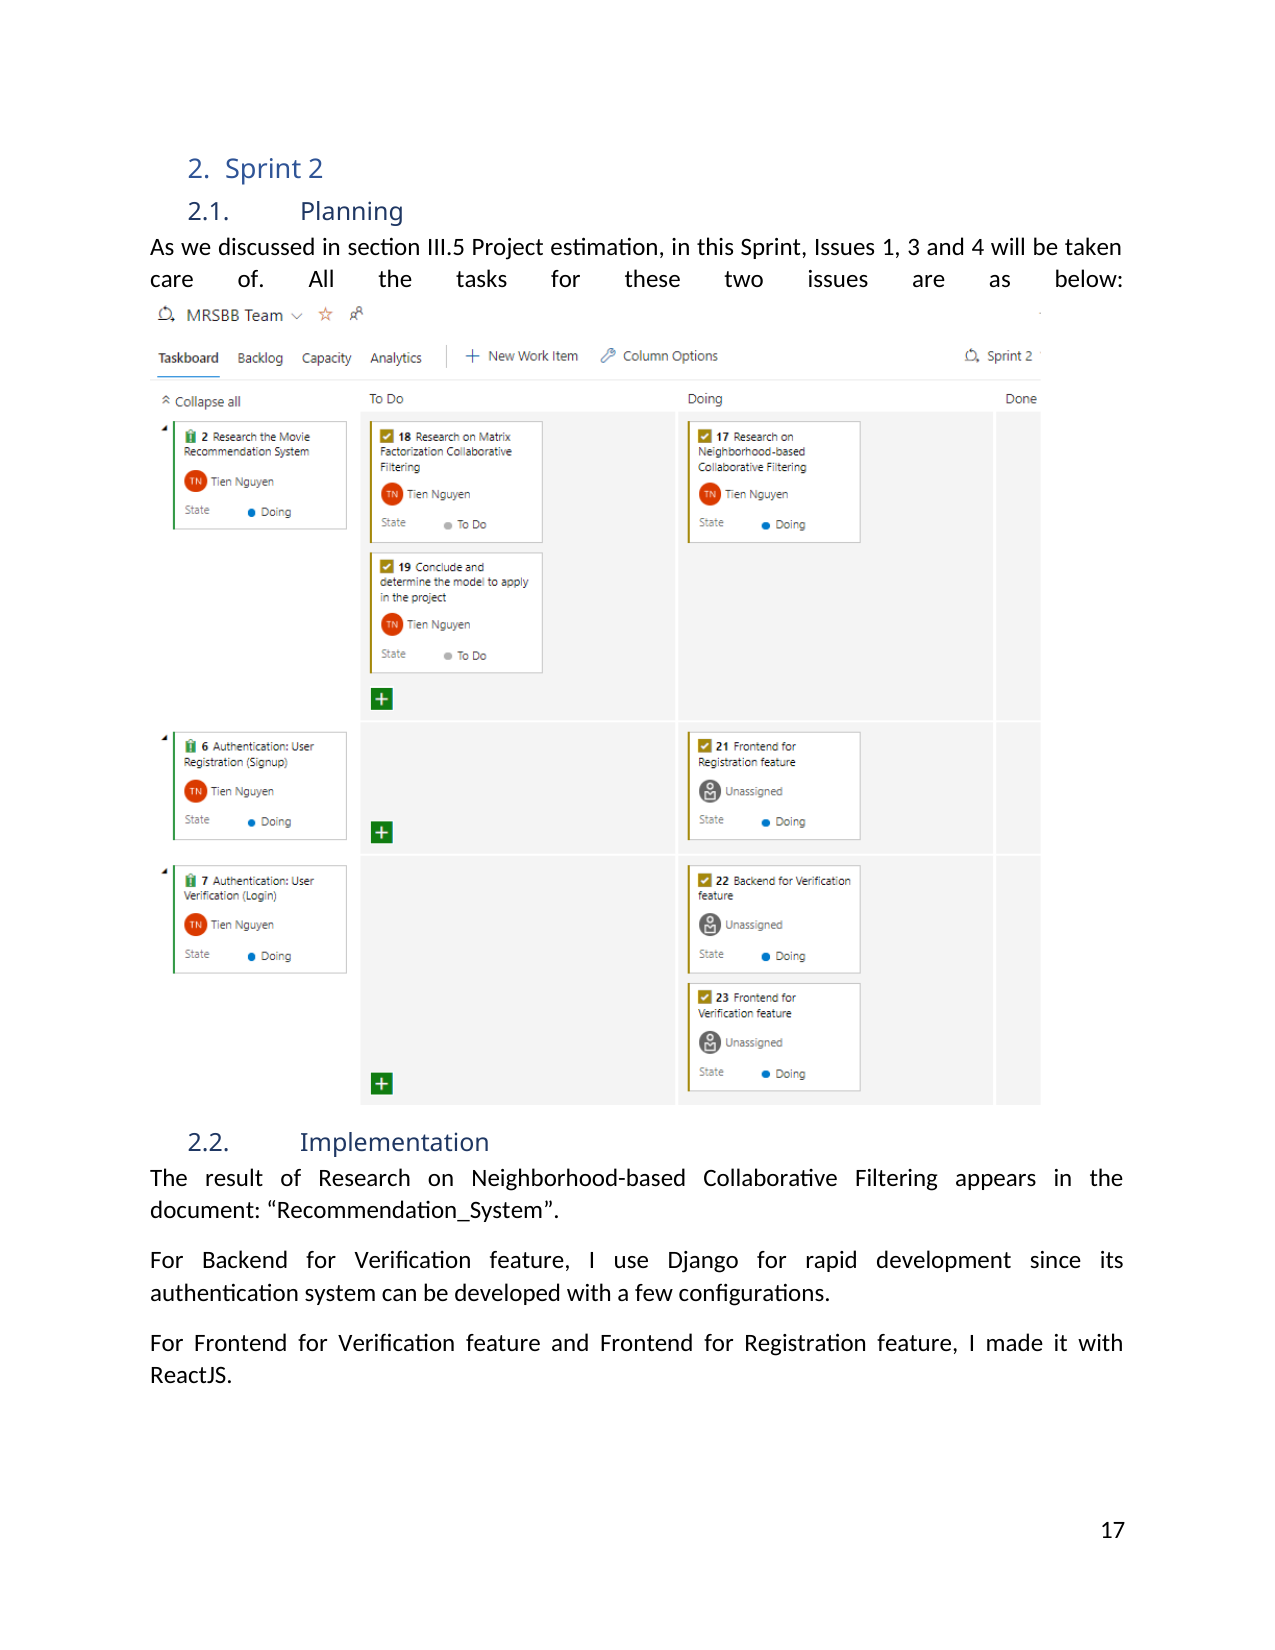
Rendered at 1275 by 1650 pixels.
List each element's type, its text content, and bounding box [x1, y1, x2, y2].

subtitle Planning [187, 194, 1125, 228]
text For Frontend for Verification feature and Frontend for Registration feature, I made it with ReactJS. [150, 1327, 1125, 1390]
text For Backend for Verification feature, I use Django for rapid development since its authentication system can be developed with a few configurations. [150, 1244, 1125, 1308]
subtitle Implementation [187, 1125, 1125, 1159]
subtitle Sprint 2 [187, 150, 1125, 187]
picture [150, 296, 1041, 1106]
text The result of Research on Neighborhood-based Collaborative Filtering appears in the document: “Recommendation_System”. [150, 1162, 1125, 1225]
